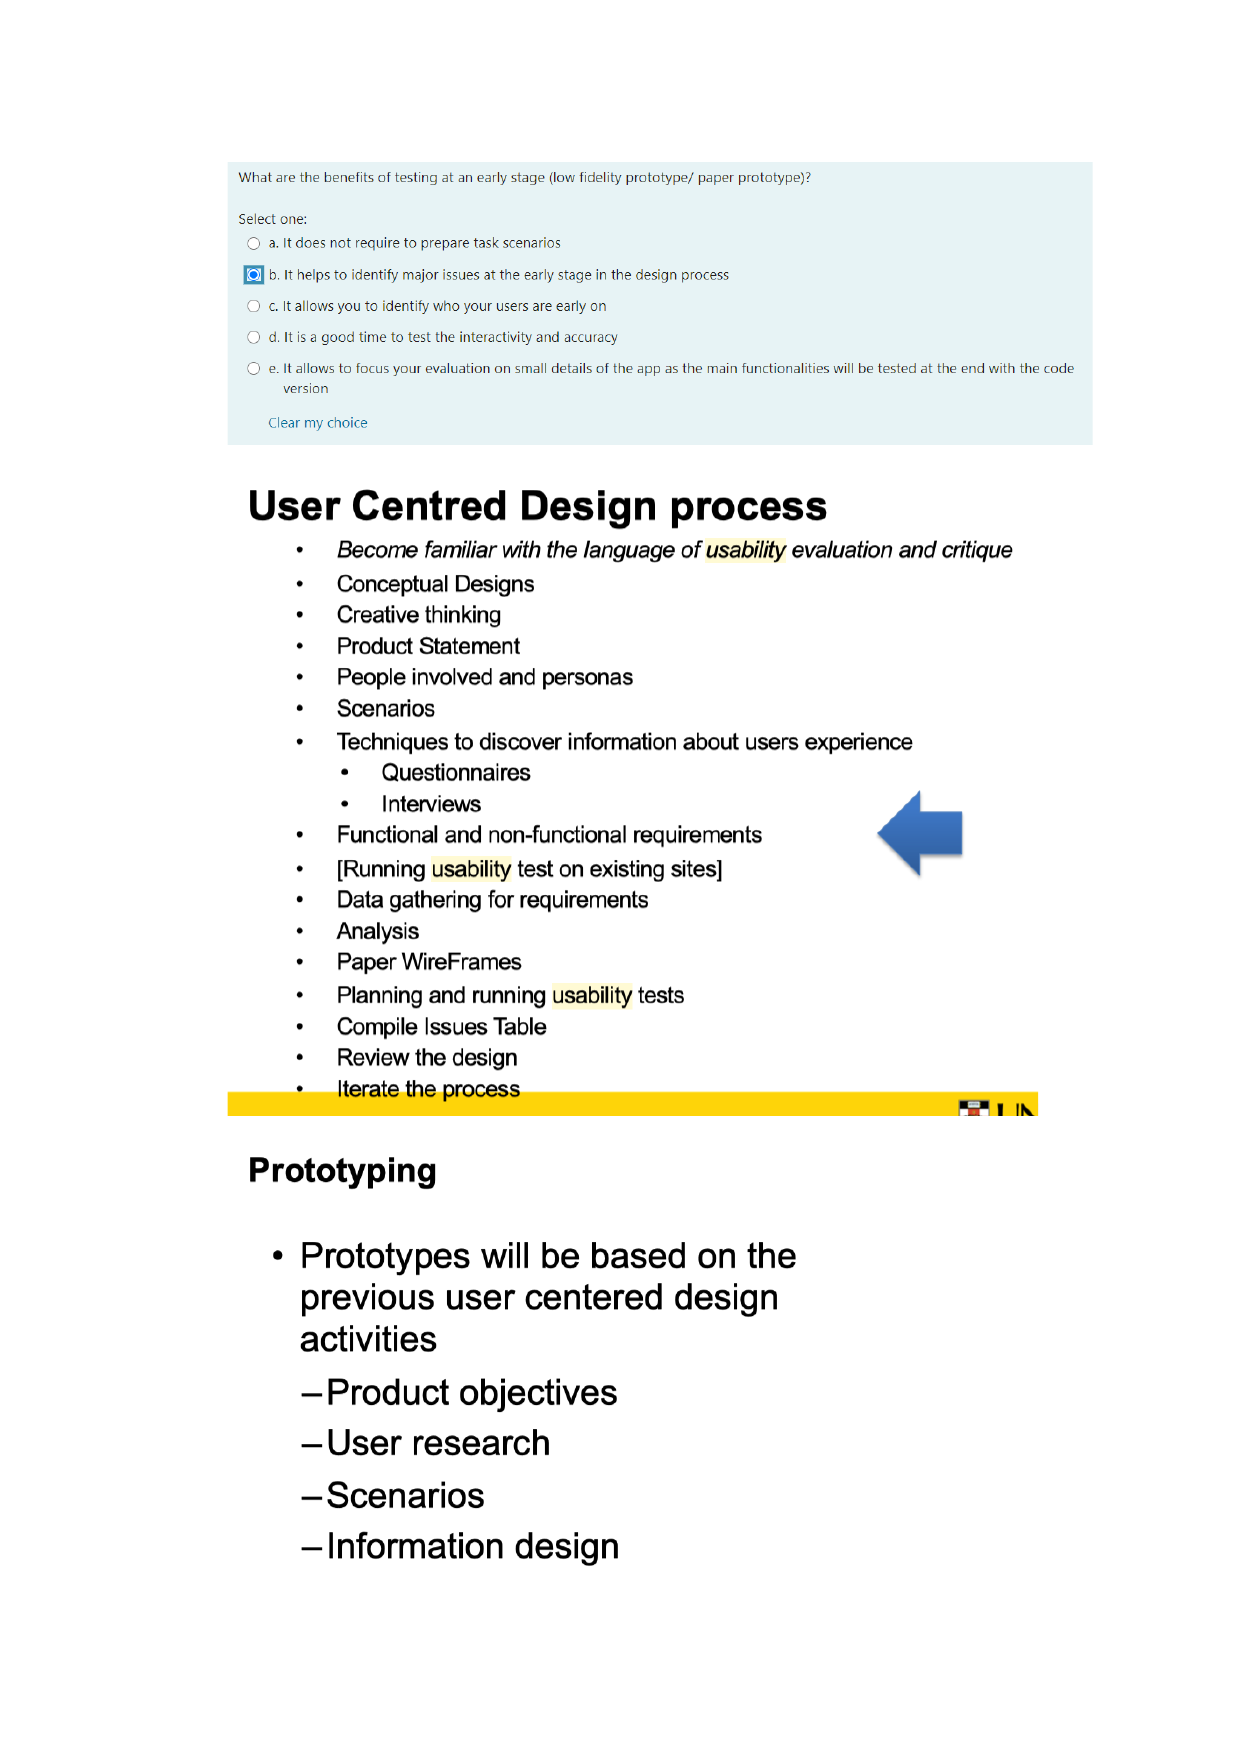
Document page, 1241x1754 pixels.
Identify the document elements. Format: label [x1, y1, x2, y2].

picture [227, 1134, 813, 1578]
picture [227, 162, 1093, 445]
picture [227, 469, 1039, 1116]
